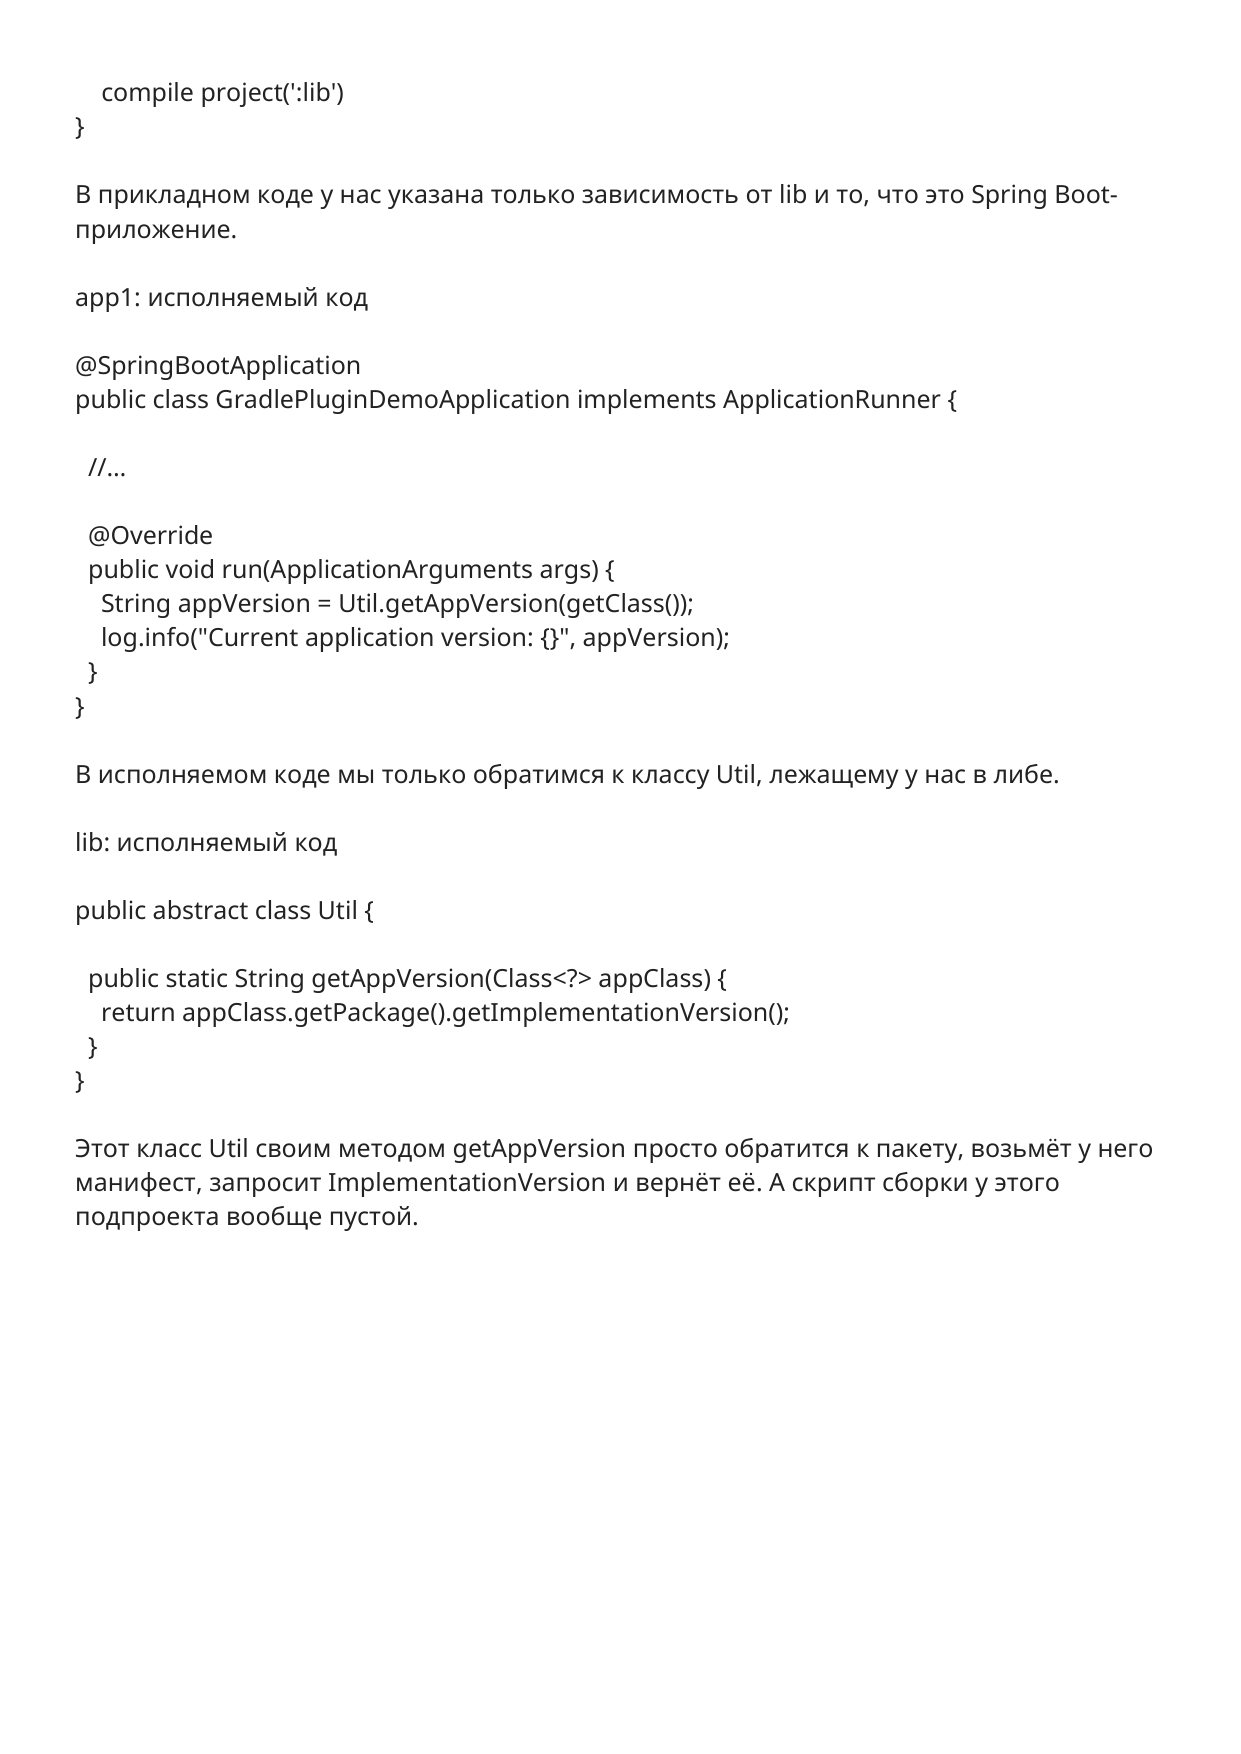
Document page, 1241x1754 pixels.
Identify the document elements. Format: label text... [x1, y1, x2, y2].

text } [75, 1029, 1165, 1063]
text } [75, 688, 1165, 722]
text compile project(':lib') [75, 75, 1165, 109]
text String appVersion = Util.getAppVersion(getClass()); [75, 586, 1165, 620]
text public static String getAppVersion(Class<?> appClass) { [75, 961, 1165, 995]
text public class GradlePluginDemoApplication implements ApplicationRunner { [75, 382, 1165, 416]
text return appClass.getPackage().getImplementationVersion(); [75, 995, 1165, 1029]
text В прикладном коде у нас указана только зависимость от lib и то, что это Spring Boot-приложение. app1: исполняемый код @SpringBootApplication [75, 143, 1165, 382]
text //… [75, 450, 1165, 484]
text public void run(ApplicationArguments args) { [75, 552, 1165, 586]
text } [75, 654, 1165, 688]
text } [75, 109, 1165, 143]
text } [75, 1063, 1165, 1097]
text log.info("Current application version: {}", appVersion); [75, 620, 1165, 654]
text В исполняемом коде мы только обратимся к классу Util, лежащему у нас в либе. lib: исполняемый код public abstract class Util { [75, 722, 1165, 927]
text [75, 1097, 1165, 1267]
text @Override [75, 518, 1165, 552]
